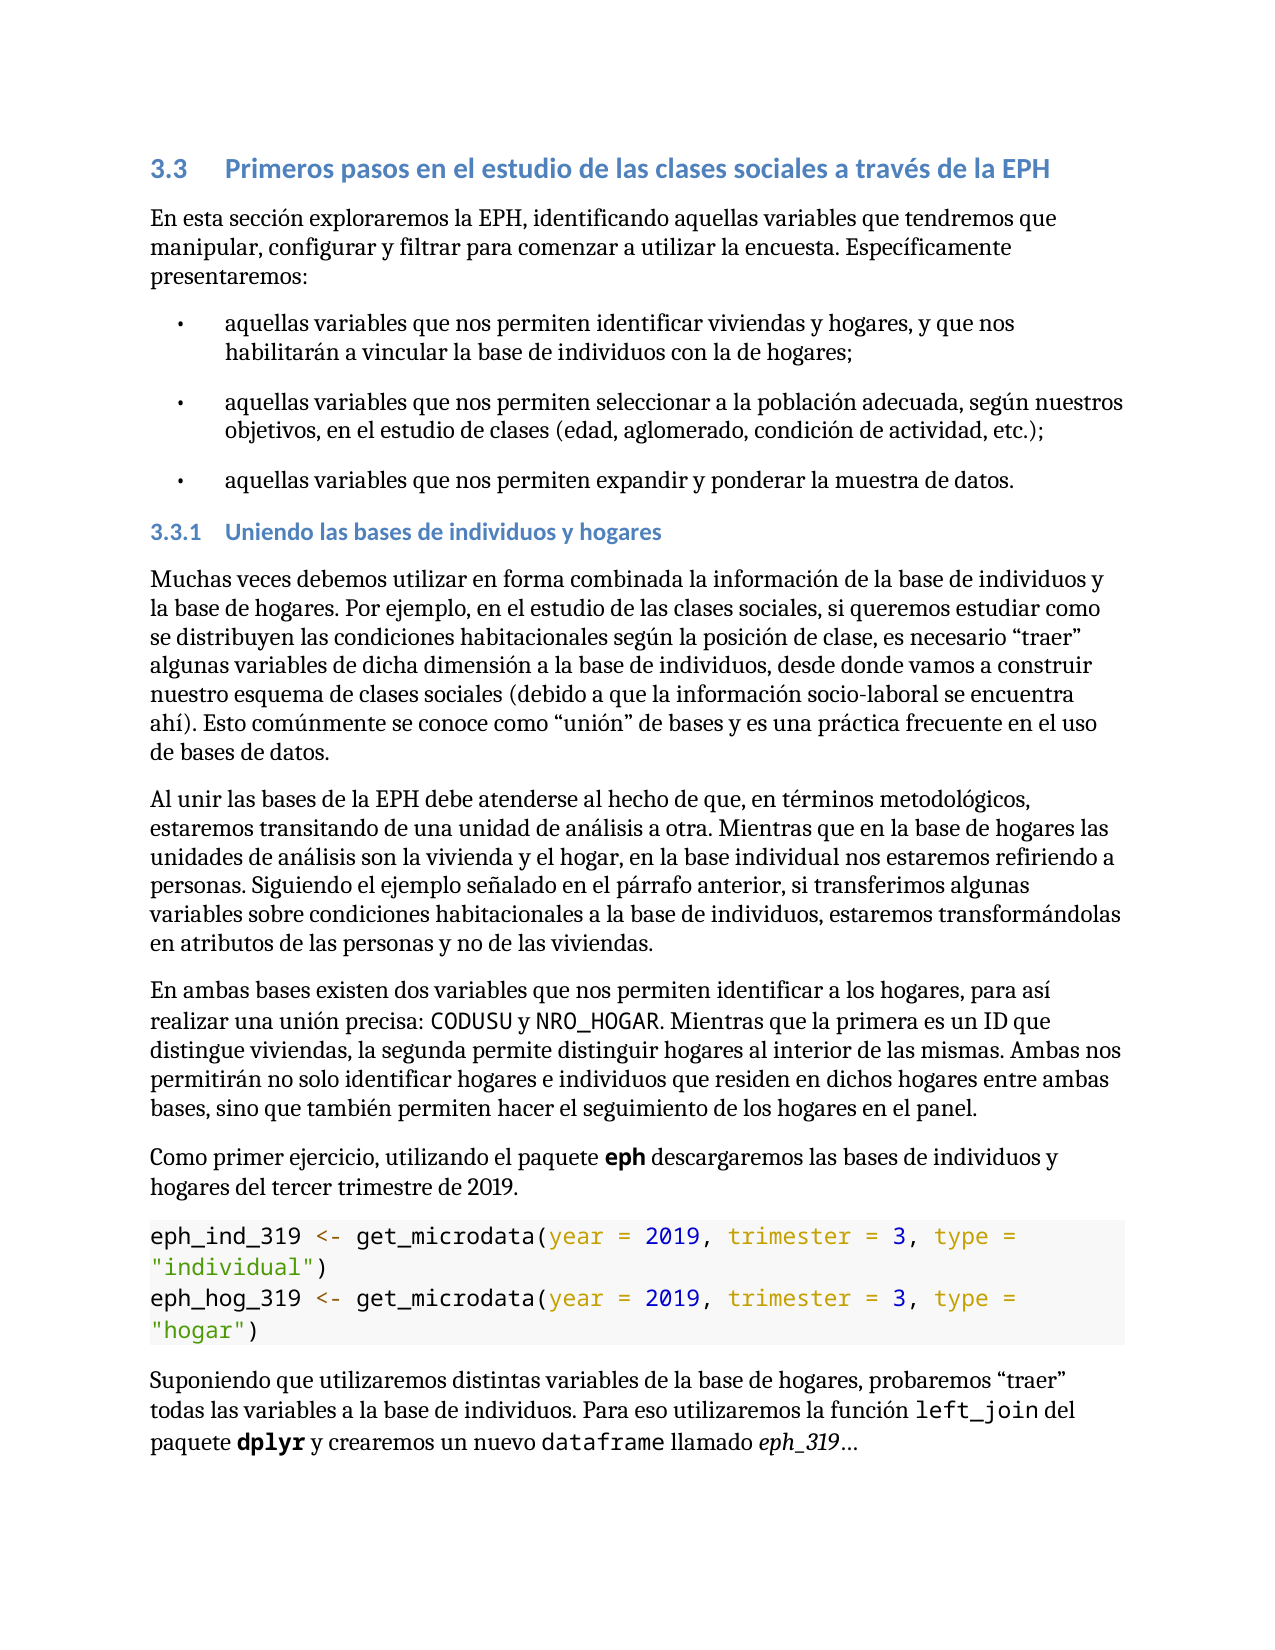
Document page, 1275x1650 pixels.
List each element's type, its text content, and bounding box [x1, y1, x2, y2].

text En ambas bases existen dos variables que nos permiten identificar a los hogares, para así realizar una unión precisa: CODUSU y NRO_HOGAR. Mientras que la primera es un ID que distingue viviendas, la segunda permite distinguir hogares al interior de las mismas. Ambas nos permitirán no solo identificar hogares e individuos que residen en dichos hogares entre ambas bases, sino que también permiten hacer el seguimiento de los hogares en el panel. [150, 976, 1125, 1122]
subtitle 3.3 Primeros pasos en el estudio de las clases sociales a través de la EPH [150, 150, 1125, 186]
text Suponiendo que utilizaremos distintas variables de la base de hogares, probaremos “traer” todas las variables a la base de individuos. Para eso utilizaremos la función left_join del paquete dplyr y crearemos un nuevo dataframe llamado eph_319… [150, 1366, 1125, 1457]
list aquellas variables que nos permiten identificar viviendas y hogares, y que nos habilitarán a vincular la base de individuos con la de hogares; [175, 309, 1125, 367]
subtitle 3.3.1 Uniendo las bases de individuos y hogares [150, 516, 1125, 546]
list aquellas variables que nos permiten expandir y ponderar la muestra de datos. [175, 466, 1125, 495]
text En esta sección exploraremos la EPH, identificando aquellas variables que tendremos que manipular, configurar y filtrar para comenzar a utilizar la encuesta. Específicamente presentaremos: [150, 204, 1125, 291]
text Muchas veces debemos utilizar en forma combinada la información de la base de individuos y la base de hogares. Por ejemplo, en el estudio de las clases sociales, si queremos estudiar como se distribuyen las condiciones habitacionales según la posición de clase, es necesario “traer” algunas variables de dicha dimensión a la base de individuos, desde donde vamos a construir nuestro esquema de clases sociales (debido a que la información socio-laboral se encuentra ahí). Esto comúnmente se conoce como “unión” de bases y es una práctica frecuente en el uso de bases de datos. [150, 565, 1125, 766]
text Como primer ejercicio, utilizando el paquete eph descargaremos las bases de individuos y hogares del tercer trimestre de 2019. [150, 1141, 1125, 1201]
text Al unir las bases de la EPH debe atenderse al hecho de que, en términos metodológicos, estaremos transitando de una unidad de análisis a otra. Mientras que en la base de hogares las unidades de análisis son la vivienda y el hogar, en la base individual nos estaremos refiriendo a personas. Siguiendo el ejemplo señalado en el párrafo anterior, si transferimos algunas variables sobre condiciones habitacionales a la base de individuos, estaremos transformándolas en atributos de las personas y no de las viviendas. [150, 785, 1125, 957]
text eph_ind_319 <- get_microdata(year = 2019, trimester = 3, type = "individual") eph_hog_319 <- get_microdata(year = 2019, trimester = 3, type = "hogar") [150, 1220, 1125, 1345]
list aquellas variables que nos permiten seleccionar a la población adecuada, según nuestros objetivos, en el estudio de clases (edad, aglomerado, condición de actividad, etc.); [175, 388, 1125, 445]
